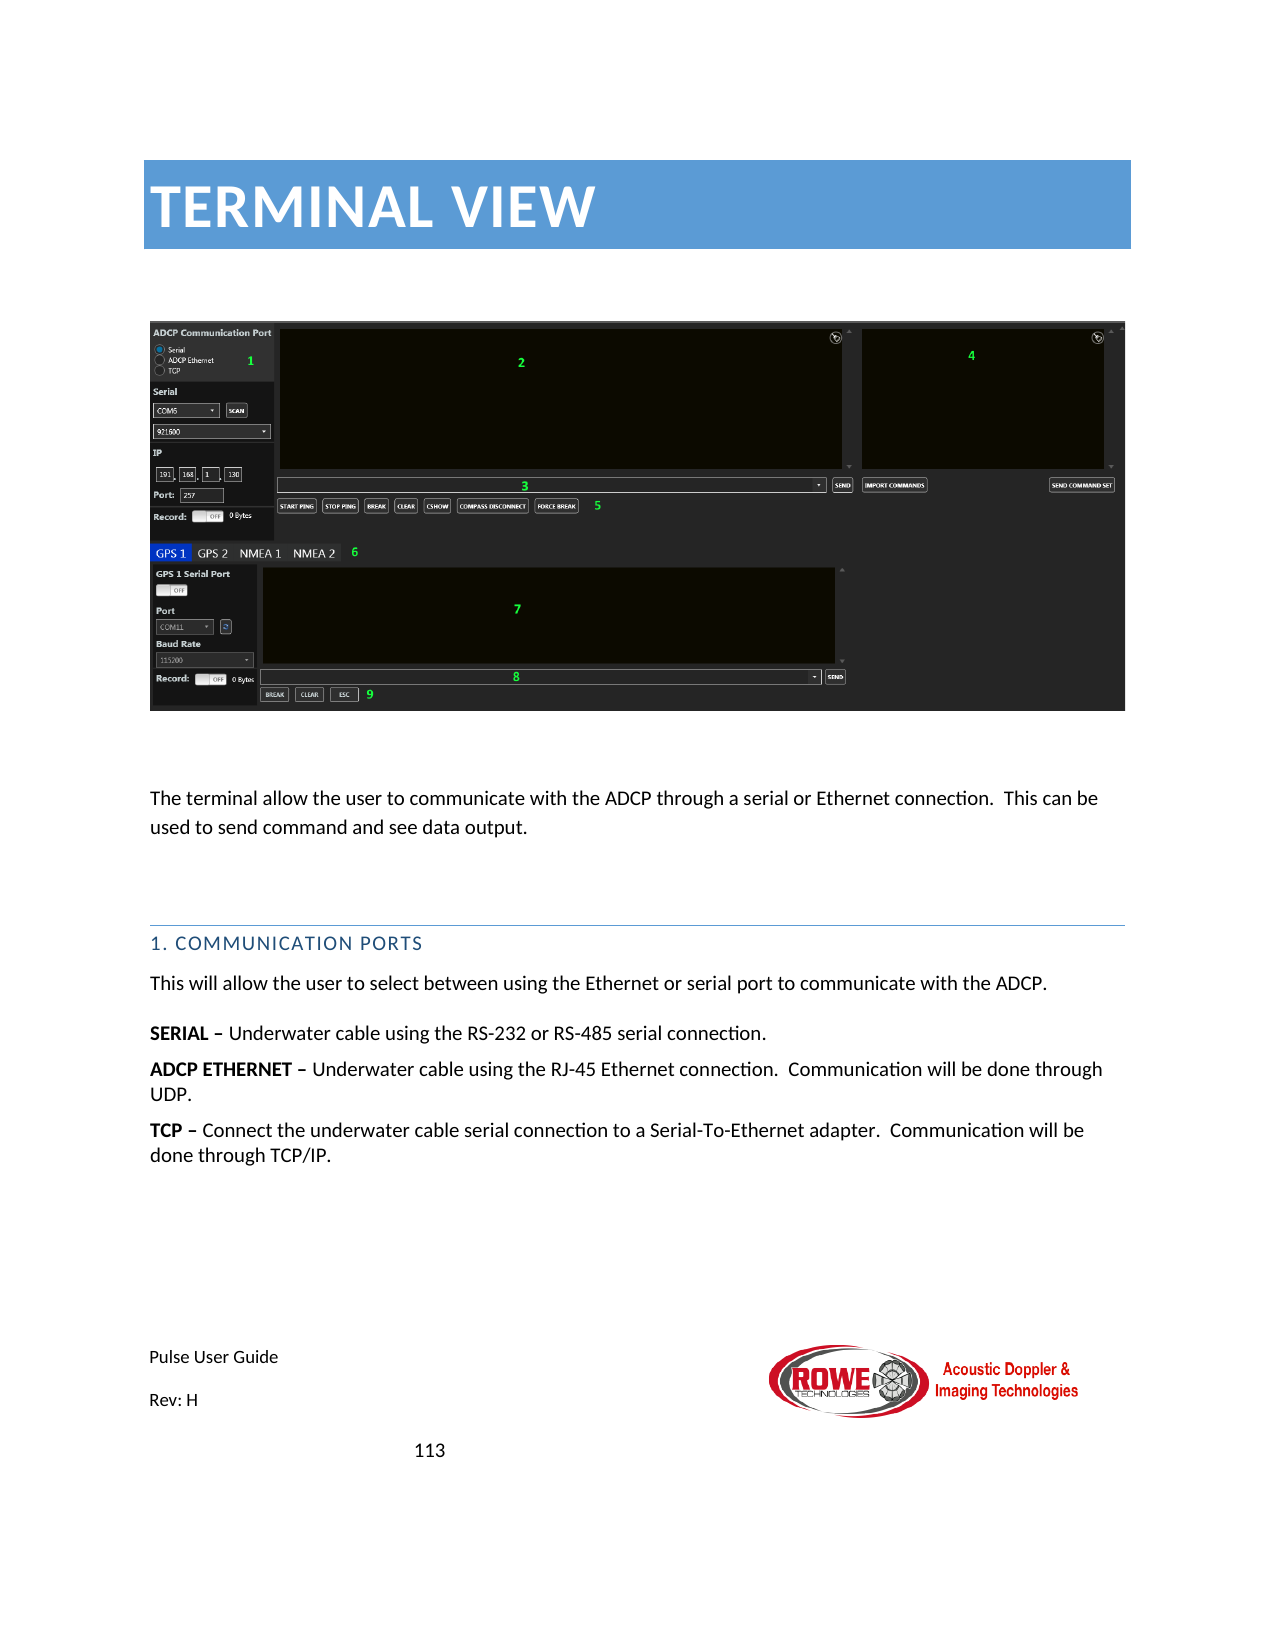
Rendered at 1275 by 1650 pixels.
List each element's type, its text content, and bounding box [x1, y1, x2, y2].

subtitle Terminal View [150, 167, 1125, 243]
text SERIAL – Underwater cable using the RS-232 or RS-485 serial connection. [150, 1020, 1125, 1045]
picture [768, 1344, 1114, 1425]
picture [150, 321, 1125, 711]
text ADCP ETHERNET – Underwater cable using the RJ-45 Ethernet connection. Communication will be done through UDP. [150, 1056, 1125, 1107]
text TCP – Connect the underwater cable serial connection to a Serial-To-Ethernet adapter. Communication will be done through TCP/IP. [150, 1117, 1125, 1168]
text This will allow the user to select between using the Ethernet or serial port to communicate with the ADCP. [150, 970, 1125, 995]
subtitle 1. Communication Ports [150, 926, 1125, 956]
text The terminal allow the user to communicate with the ADCP through a serial or Ethernet connection. This can be used to send command and see data output. [150, 785, 1125, 839]
